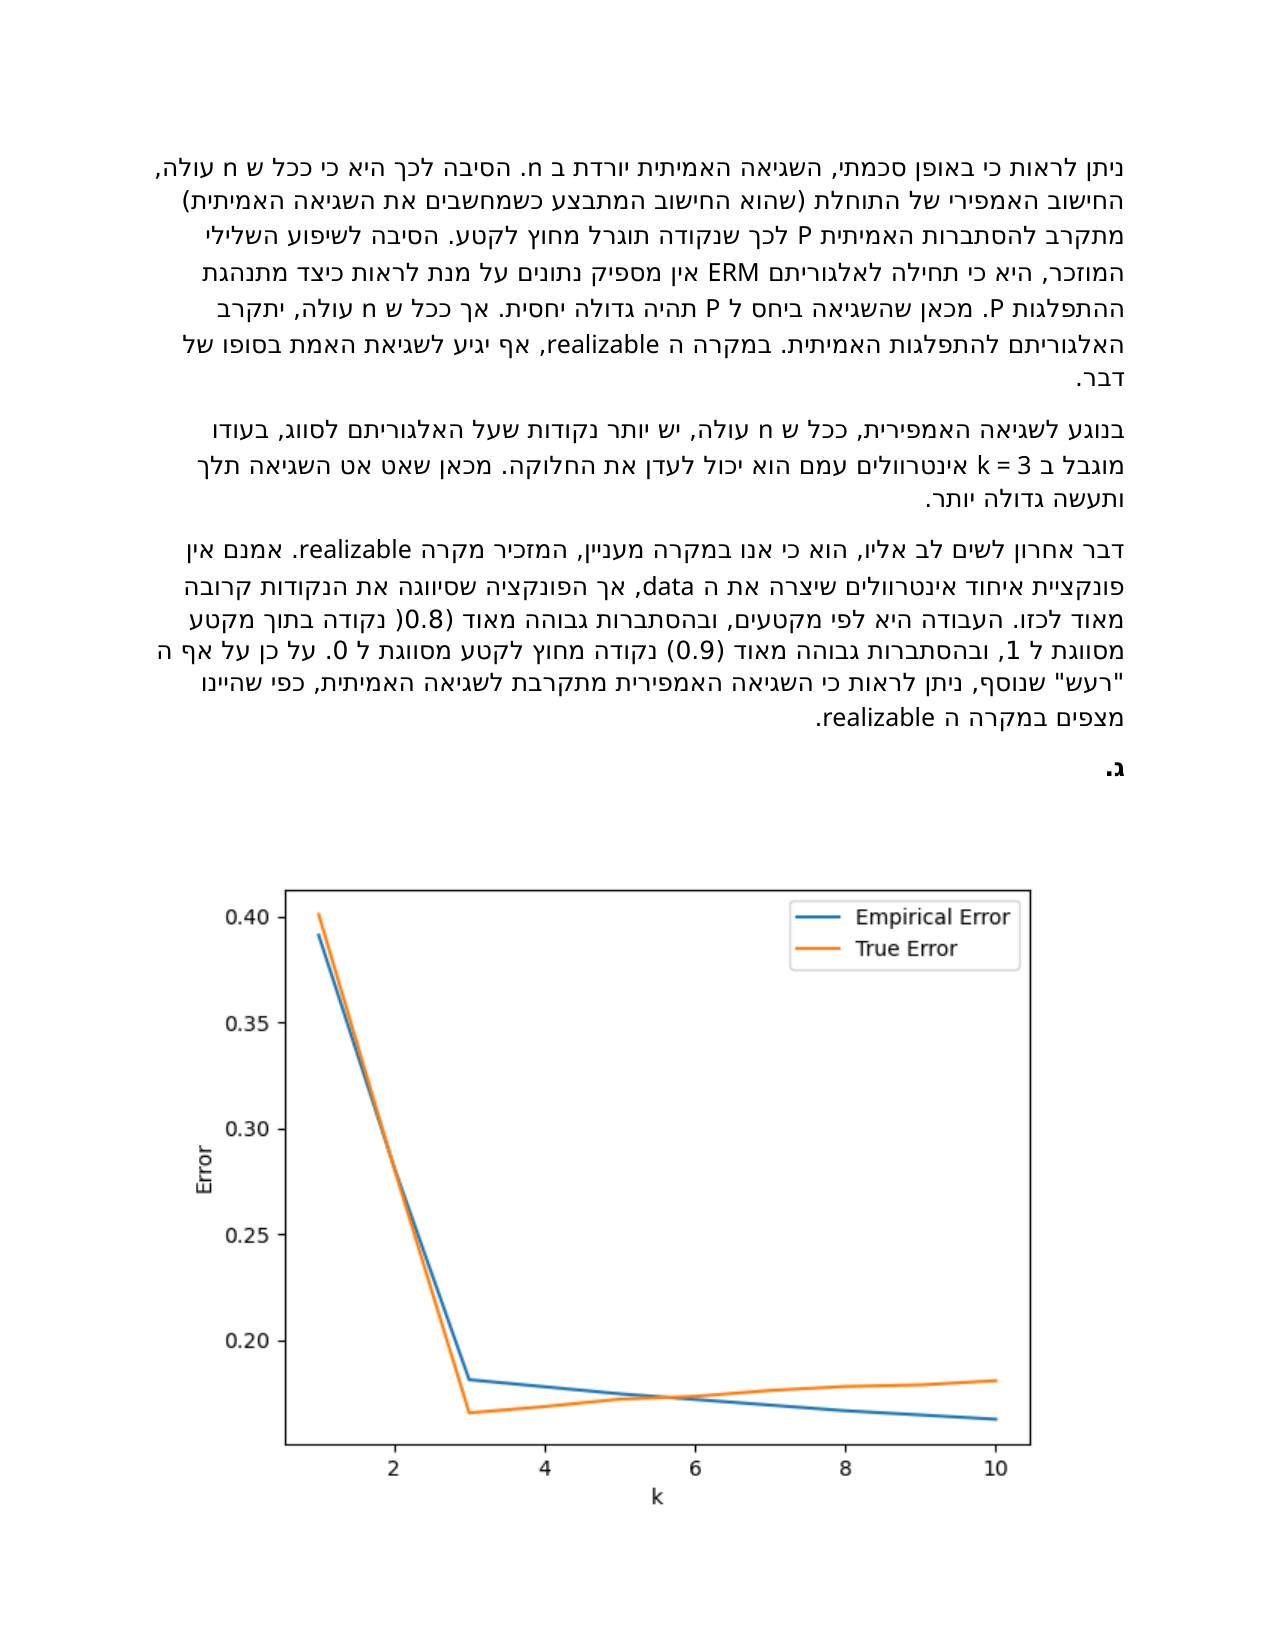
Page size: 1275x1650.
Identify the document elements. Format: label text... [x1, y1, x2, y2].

text בנוגע לשגיאה האמפירית, ככל ש n עולה, יש יותר נקודות שעל האלגוריתם לסווג, בעודו מוגבל ב k = 3 אינטרוולים עמם הוא יכול לעדן את החלוקה. מכאן שאט אט השגיאה תלך ותעשה גדולה יותר. [150, 411, 1125, 513]
picture [165, 803, 1125, 1524]
text דבר אחרון לשים לב אליו, הוא כי אנו במקרה מעניין, המזכיר מקרה realizable. אמנם אין פונקציית איחוד אינטרוולים שיצרה את ה data, אך הפונקציה שסיווגה את הנקודות קרובה מאוד לכזו. העבודה היא לפי מקטעים, ובהסתברות גבוהה מאוד (0.8( נקודה בתוך מקטע מסווגת ל 1, ובהסתברות גבוהה מאוד (0.9) נקודה מחוץ לקטע מסווגת ל 0. על כן על אף ה "רעש" שנוסף, ניתן לראות כי השגיאה האמפירית מתקרבת לשגיאה האמיתית, כפי שהיינו מצפים במקרה ה realizable. [150, 532, 1125, 733]
text ג. [150, 753, 1125, 782]
text ניתן לראות כי באופן סכמתי, השגיאה האמיתית יורדת ב n. הסיבה לכך היא כי ככל ש n עולה, החישוב האמפירי של התוחלת (שהוא החישוב המתבצע כשמחשבים את השגיאה האמיתית) מתקרב להסתברות האמיתית P לכך שנקודה תוגרל מחוץ לקטע. הסיבה לשיפוע השלילי המוזכר, היא כי תחילה לאלגוריתם ERM אין מספיק נתונים על מנת לראות כיצד מתנהגת ההתפלגות P. מכאן שהשגיאה ביחס ל P תהיה גדולה יחסית. אך ככל ש n עולה, יתקרב האלגוריתם להתפלגות האמיתית. במקרה ה realizable, אף יגיע לשגיאת האמת בסופו של דבר. [150, 150, 1125, 392]
